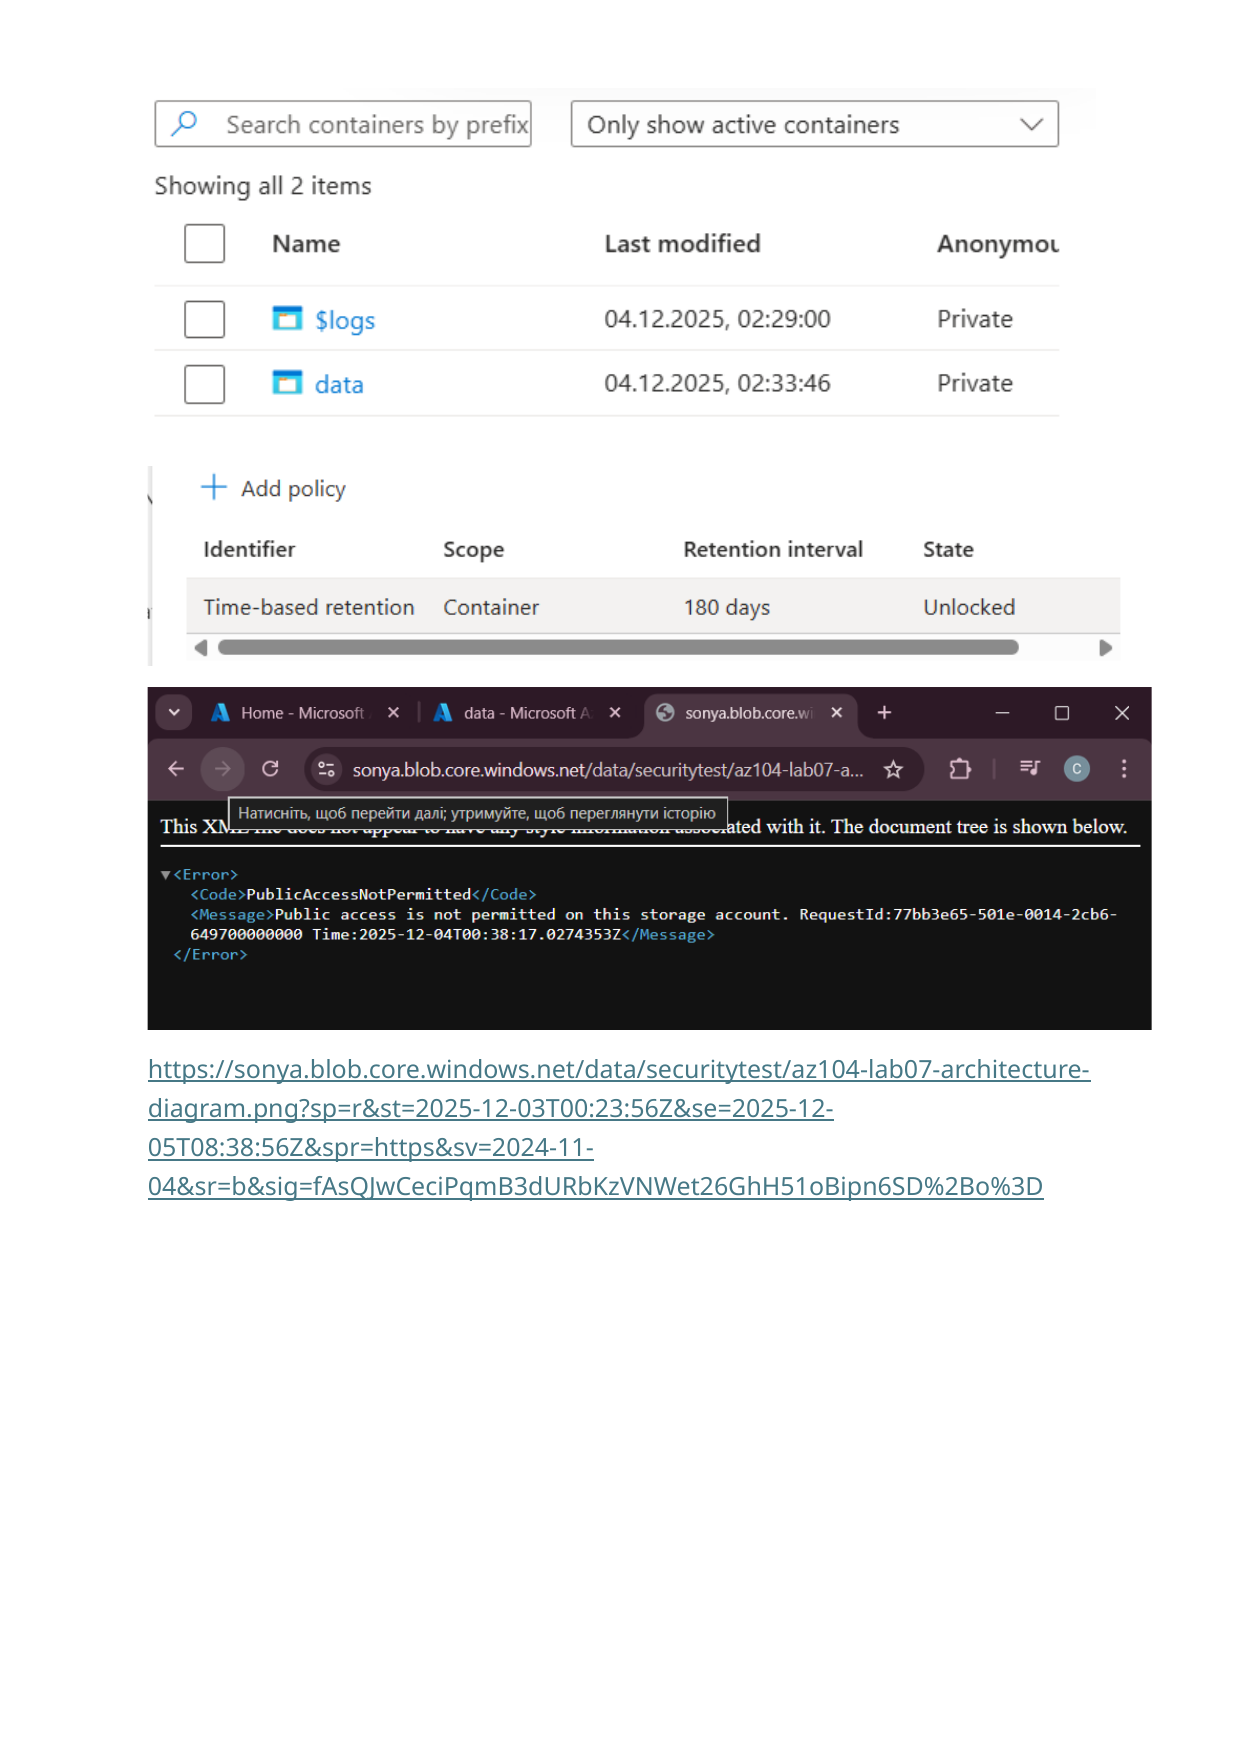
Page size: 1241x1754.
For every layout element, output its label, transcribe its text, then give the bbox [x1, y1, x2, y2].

picture [147, 687, 1152, 1030]
picture [147, 466, 1152, 666]
text https://sonya.blob.core.windows.net/data/securitytest/az104-lab07-architecture-diagram.png?sp=r&st=2025-12-03T00:23:56Z&se=2025-12-05T08:38:56Z&spr=https&sv=2024-11-04&sr=b&sig=fAsQJwCeciPqmB3dURbKzVNWet26GhH51oBipn6SD%2Bo%3D [148, 1051, 1152, 1203]
picture [147, 88, 1097, 445]
